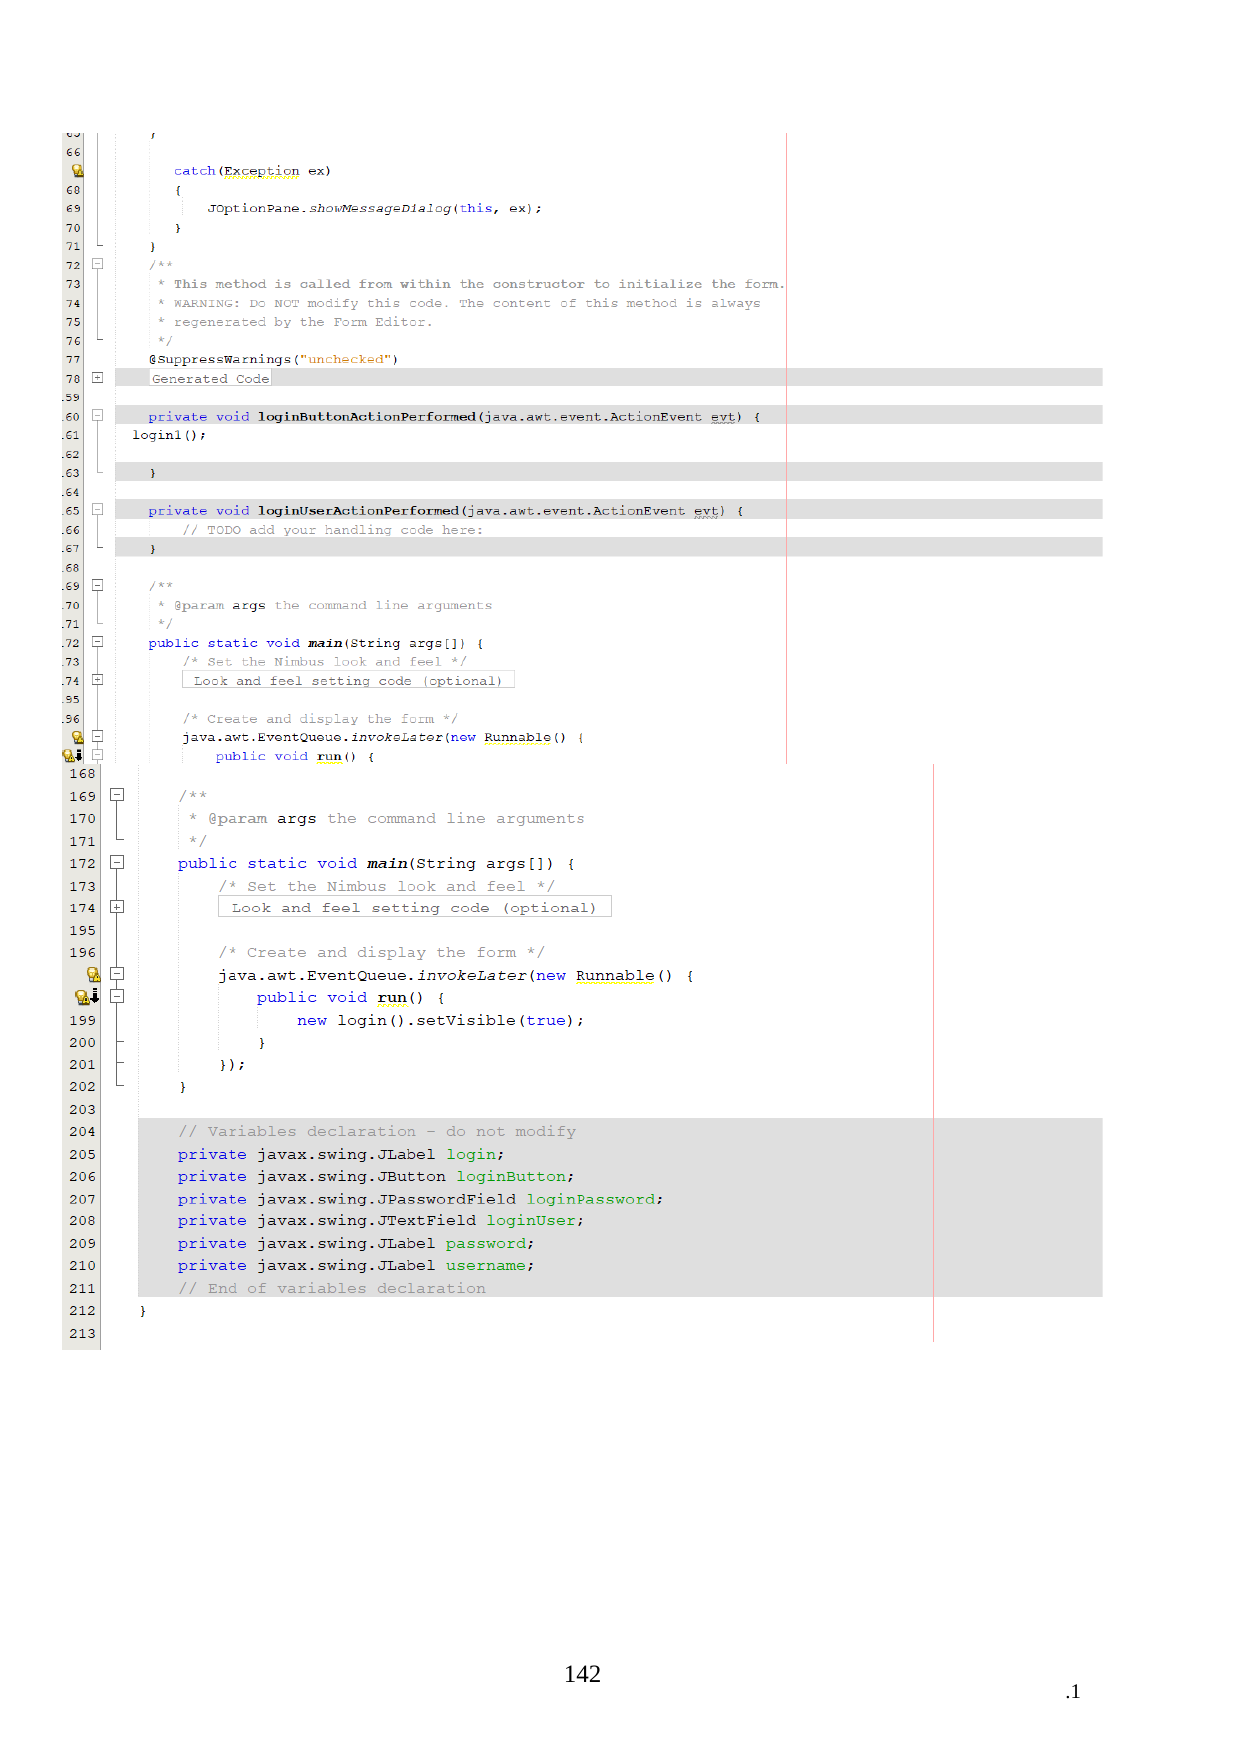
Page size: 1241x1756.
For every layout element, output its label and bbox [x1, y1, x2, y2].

picture [62, 133, 1103, 1350]
